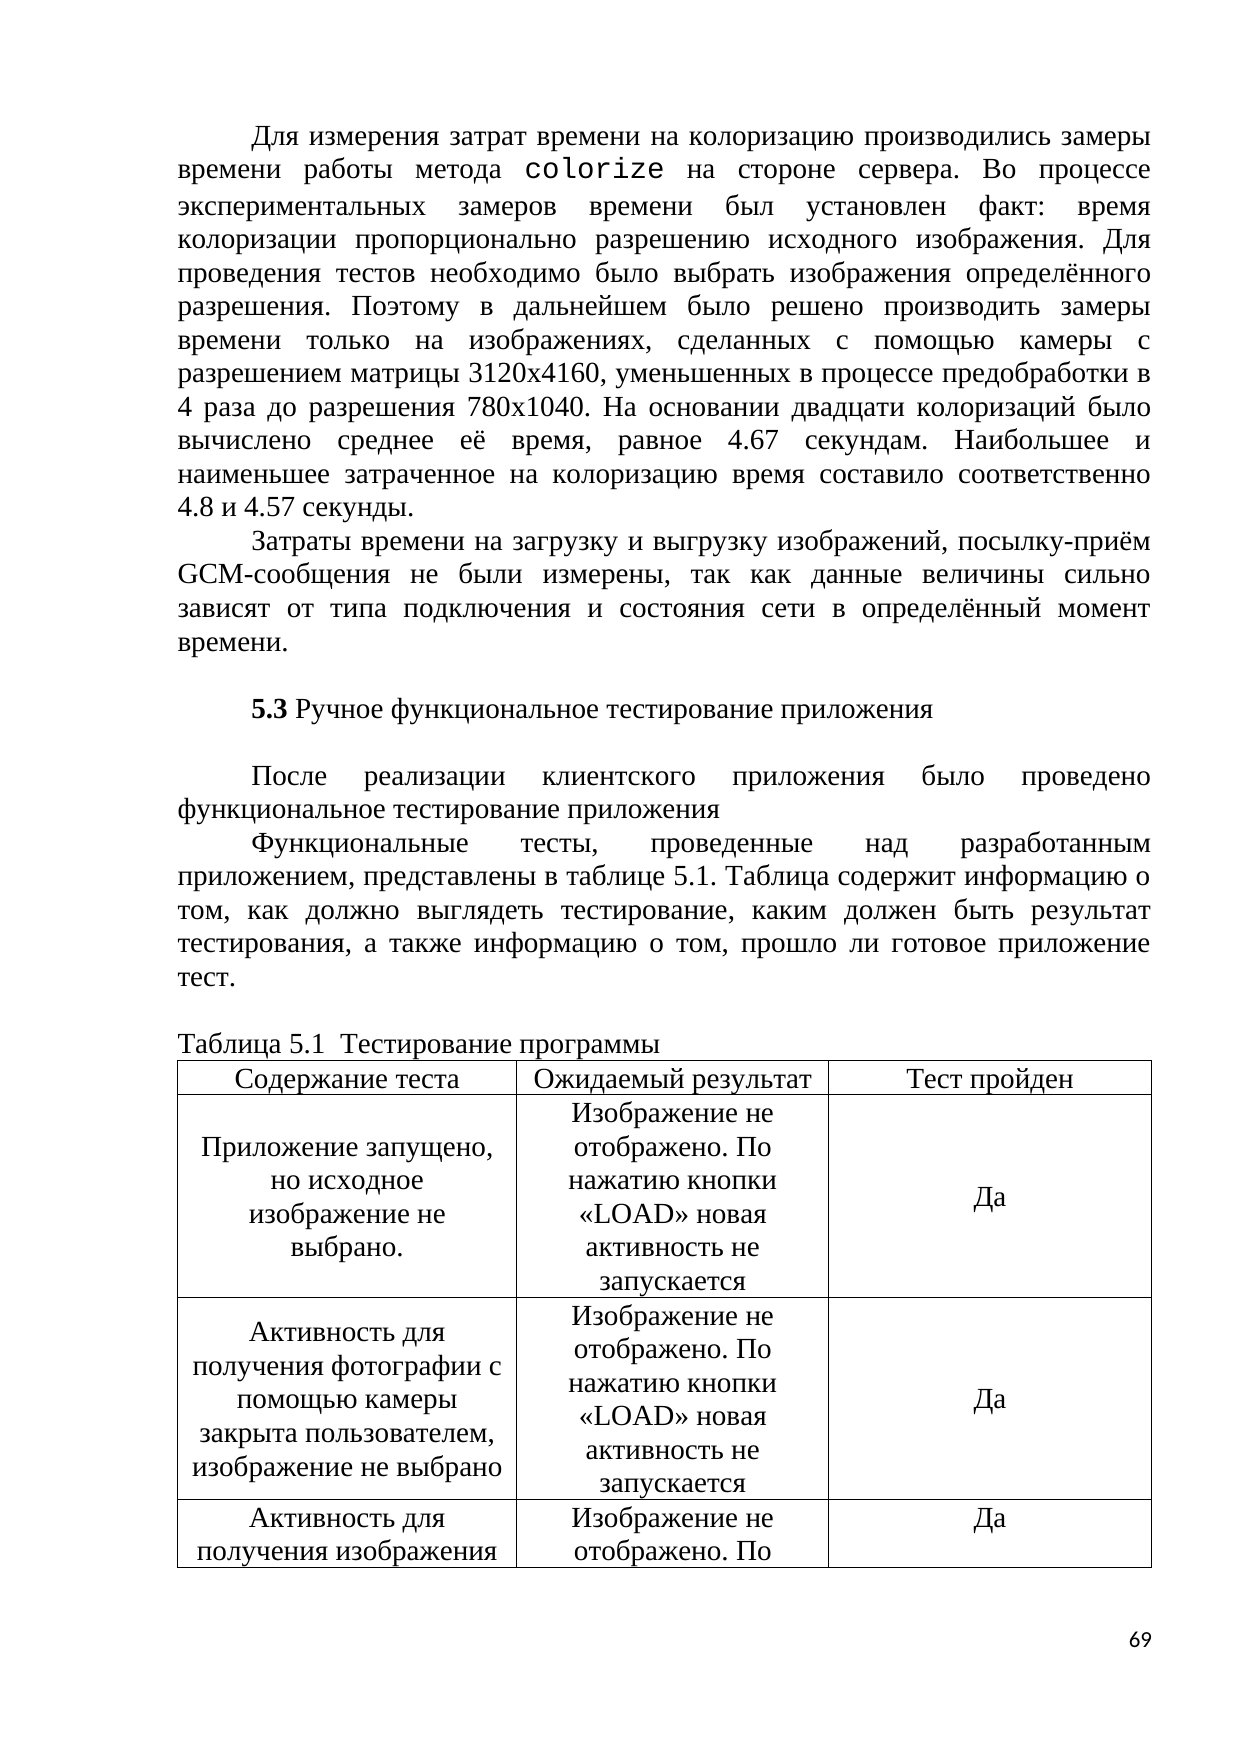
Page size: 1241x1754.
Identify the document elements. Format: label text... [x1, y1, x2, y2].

list 5.3 Ручное функциональное тестирование приложения [177, 691, 1152, 724]
table_header Ожидаемый результат [517, 1061, 828, 1094]
list Затраты времени на загрузку и выгрузку изображений, посылку-приём GCM-сообщения не были измерены, так как данные величины сильно зависят от типа подключения и состояния сети в определённый момент времени. [177, 523, 1152, 657]
table_cell Да [829, 1095, 1151, 1297]
list Функциональные тесты, проведенные над разработанным приложением, представлены в таблице 5.1. Таблица содержит информацию о том, как должно выглядеть тестирование, каким должен быть результат тестирования, а также информацию о том, прошло ли готовое приложение тест. [177, 825, 1152, 993]
table_cell Изображение не отображено. По нажатию кнопки «LOAD» новая активность не запускается [517, 1298, 828, 1499]
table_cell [517, 1500, 828, 1567]
list После реализации клиентского приложения было проведено функциональное тестирование приложения [177, 758, 1152, 825]
table_header Содержание теста [178, 1061, 516, 1094]
table_header Тест пройден [829, 1061, 1151, 1094]
table_cell Активность для получения фотографии с помощью камеры закрыта пользователем, изображение не выбрано [178, 1298, 516, 1499]
list Таблица 5.1 Тестирование программы [177, 1026, 1152, 1060]
table_cell Изображение не отображено. По нажатию кнопки «LOAD» новая активность не запускается [517, 1095, 828, 1297]
table_cell Да [829, 1298, 1151, 1499]
table_cell Да [829, 1500, 1151, 1567]
list Для измерения затрат времени на колоризацию производились замеры времени работы метода colorize на стороне сервера. Во процессе экспериментальных замеров времени был установлен факт: время колоризации пропорционально разрешению исходного изображения. Для проведения тестов необходимо было выбрать изображения определённого разрешения. Поэтому в дальнейшем было решено производить замеры времени только на изображениях, сделанных с помощью камеры с разрешением матрицы 3120x4160, уменьшенных в процессе предобработки в 4 раза до разрешения 780x1040. На основании двадцати колоризаций было вычислено среднее её время, равное 4.67 секундам. Наибольшее и наименьшее затраченное на колоризацию время составило соответственно 4.8 и 4.57 секунды. [177, 118, 1152, 523]
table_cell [178, 1500, 516, 1567]
table_cell Приложение запущено, но исходное изображение не выбрано. [178, 1095, 516, 1297]
